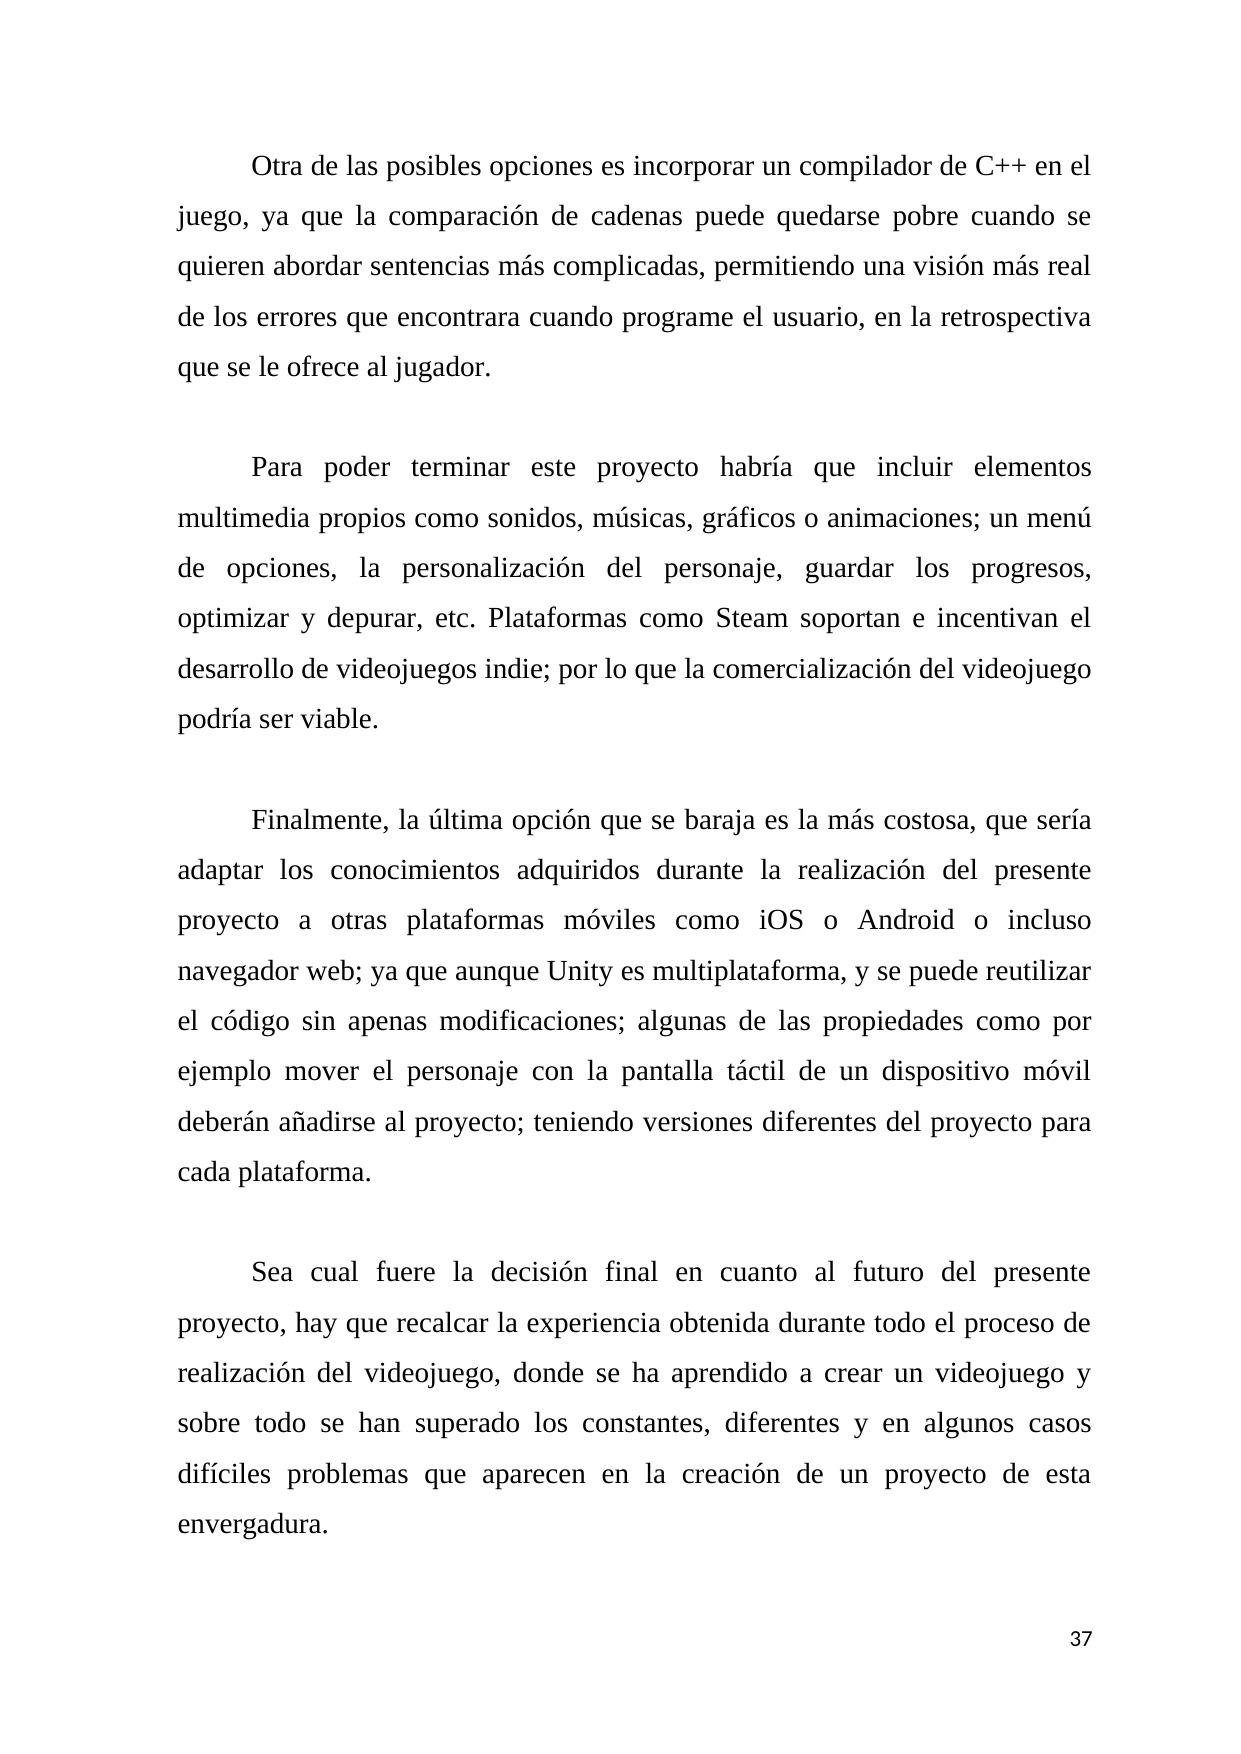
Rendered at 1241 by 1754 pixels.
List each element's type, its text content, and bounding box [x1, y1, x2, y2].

text Para poder terminar este proyecto habría que incluir elementos multimedia propios como sonidos, músicas, gráficos o animaciones; un menú de opciones, la personalización del personaje, guardar los progresos, optimizar y depurar, etc. Plataformas como Steam soportan e incentivan el desarrollo de videojuegos indie; por lo que la comercialización del videojuego podría ser viable. [177, 449, 1092, 735]
text Otra de las posibles opciones es incorporar un compilador de C++ en el juego, ya que la comparación de cadenas puede quedarse pobre cuando se quieren abordar sentencias más complicadas, permitiendo una visión más real de los errores que encontrara cuando programe el usuario, en la retrospectiva que se le ofrece al jugador. [177, 148, 1092, 382]
text Finalmente, la última opción que se baraja es la más costosa, que sería adaptar los conocimientos adquiridos durante la realización del presente proyecto a otras plataformas móviles como iOS o Android o incluso navegador web; ya que aunque Unity es multiplataforma, y se puede reutilizar el código sin apenas modificaciones; algunas de las propiedades como por ejemplo mover el personaje con la pantalla táctil de un dispositivo móvil deberán añadirse al proyecto; teniendo versiones diferentes del proyecto para cada plataforma. [177, 802, 1092, 1187]
text Sea cual fuere la decisión final en cuanto al futuro del presente proyecto, hay que recalcar la experiencia obtenida durante todo el proceso de realización del videojuego, donde se ha aprendido a crear un videojuego y sobre todo se han superado los constantes, diferentes y en algunos casos difíciles problemas que aparecen en la creación de un proyecto de esta envergadura. [177, 1254, 1092, 1540]
